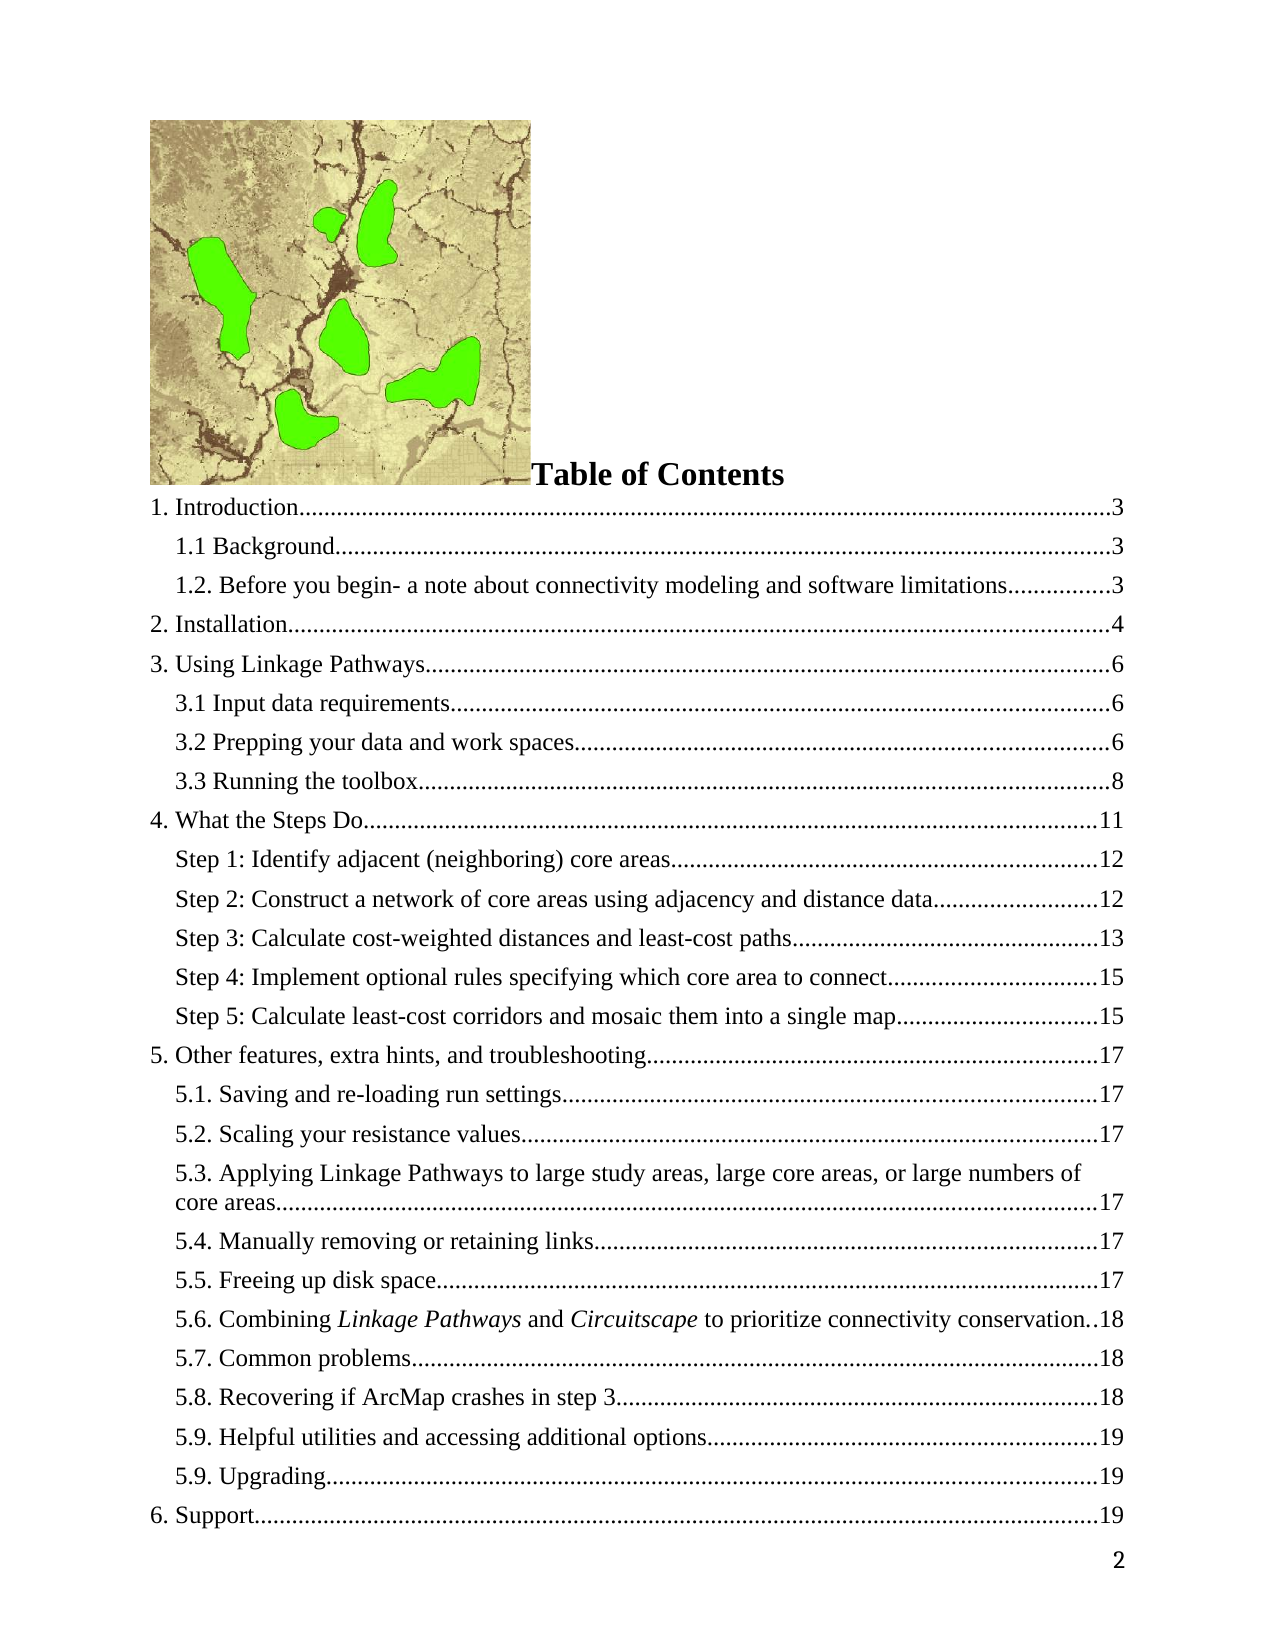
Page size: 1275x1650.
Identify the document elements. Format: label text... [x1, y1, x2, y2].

text 5.3. Applying Linkage Pathways to large study areas, large core areas, or large numbers of core areas 17 [175, 1158, 1125, 1215]
text 5.9. Upgrading 19 [175, 1461, 1125, 1489]
text 3.3 Running the toolbox 8 [175, 766, 1125, 795]
text 1.2. Before you begin- a note about connectivity modeling and software limitations 3 [175, 570, 1125, 599]
text 4. What the Steps Do 11 [150, 805, 1125, 834]
text 5.7. Common problems 18 [175, 1343, 1125, 1372]
text 5.9. Helpful utilities and accessing additional options 19 [175, 1422, 1125, 1450]
text 5.4. Manually removing or retaining links 17 [175, 1226, 1125, 1254]
text 5.5. Freeing up disk space 17 [175, 1265, 1125, 1294]
text Step 4: Implement optional rules specifying which core area to connect 15 [175, 962, 1125, 991]
text 1. Introduction 3 [150, 492, 1125, 521]
text 3.2 Prepping your data and work spaces 6 [175, 727, 1125, 756]
text 3.1 Input data requirements 6 [175, 688, 1125, 717]
picture [150, 120, 531, 485]
text 5.6. Combining Linkage Pathways and Circuitscape to prioritize connectivity conservation 18 [175, 1304, 1125, 1333]
text 3. Using Linkage Pathways 6 [150, 649, 1125, 677]
text 2. Installation 4 [150, 609, 1125, 638]
text 6. Support 19 [150, 1500, 1125, 1529]
text Step 2: Construct a network of core areas using adjacency and distance data 12 [175, 884, 1125, 912]
text 5. Other features, extra hints, and troubleshooting 17 [150, 1040, 1125, 1069]
text 5.8. Recovering if ArcMap crashes in step 3 18 [175, 1382, 1125, 1411]
text 5.1. Saving and re-loading run settings 17 [175, 1079, 1125, 1108]
text Step 3: Calculate cost-weighted distances and least-cost paths 13 [175, 923, 1125, 952]
text Step 5: Calculate least-cost corridors and mosaic them into a single map 15 [175, 1001, 1125, 1030]
text Step 1: Identify adjacent (neighboring) core areas 12 [175, 844, 1125, 873]
text 1.1 Background 3 [175, 531, 1125, 560]
text 5.2. Scaling your resistance values 17 [175, 1119, 1125, 1147]
